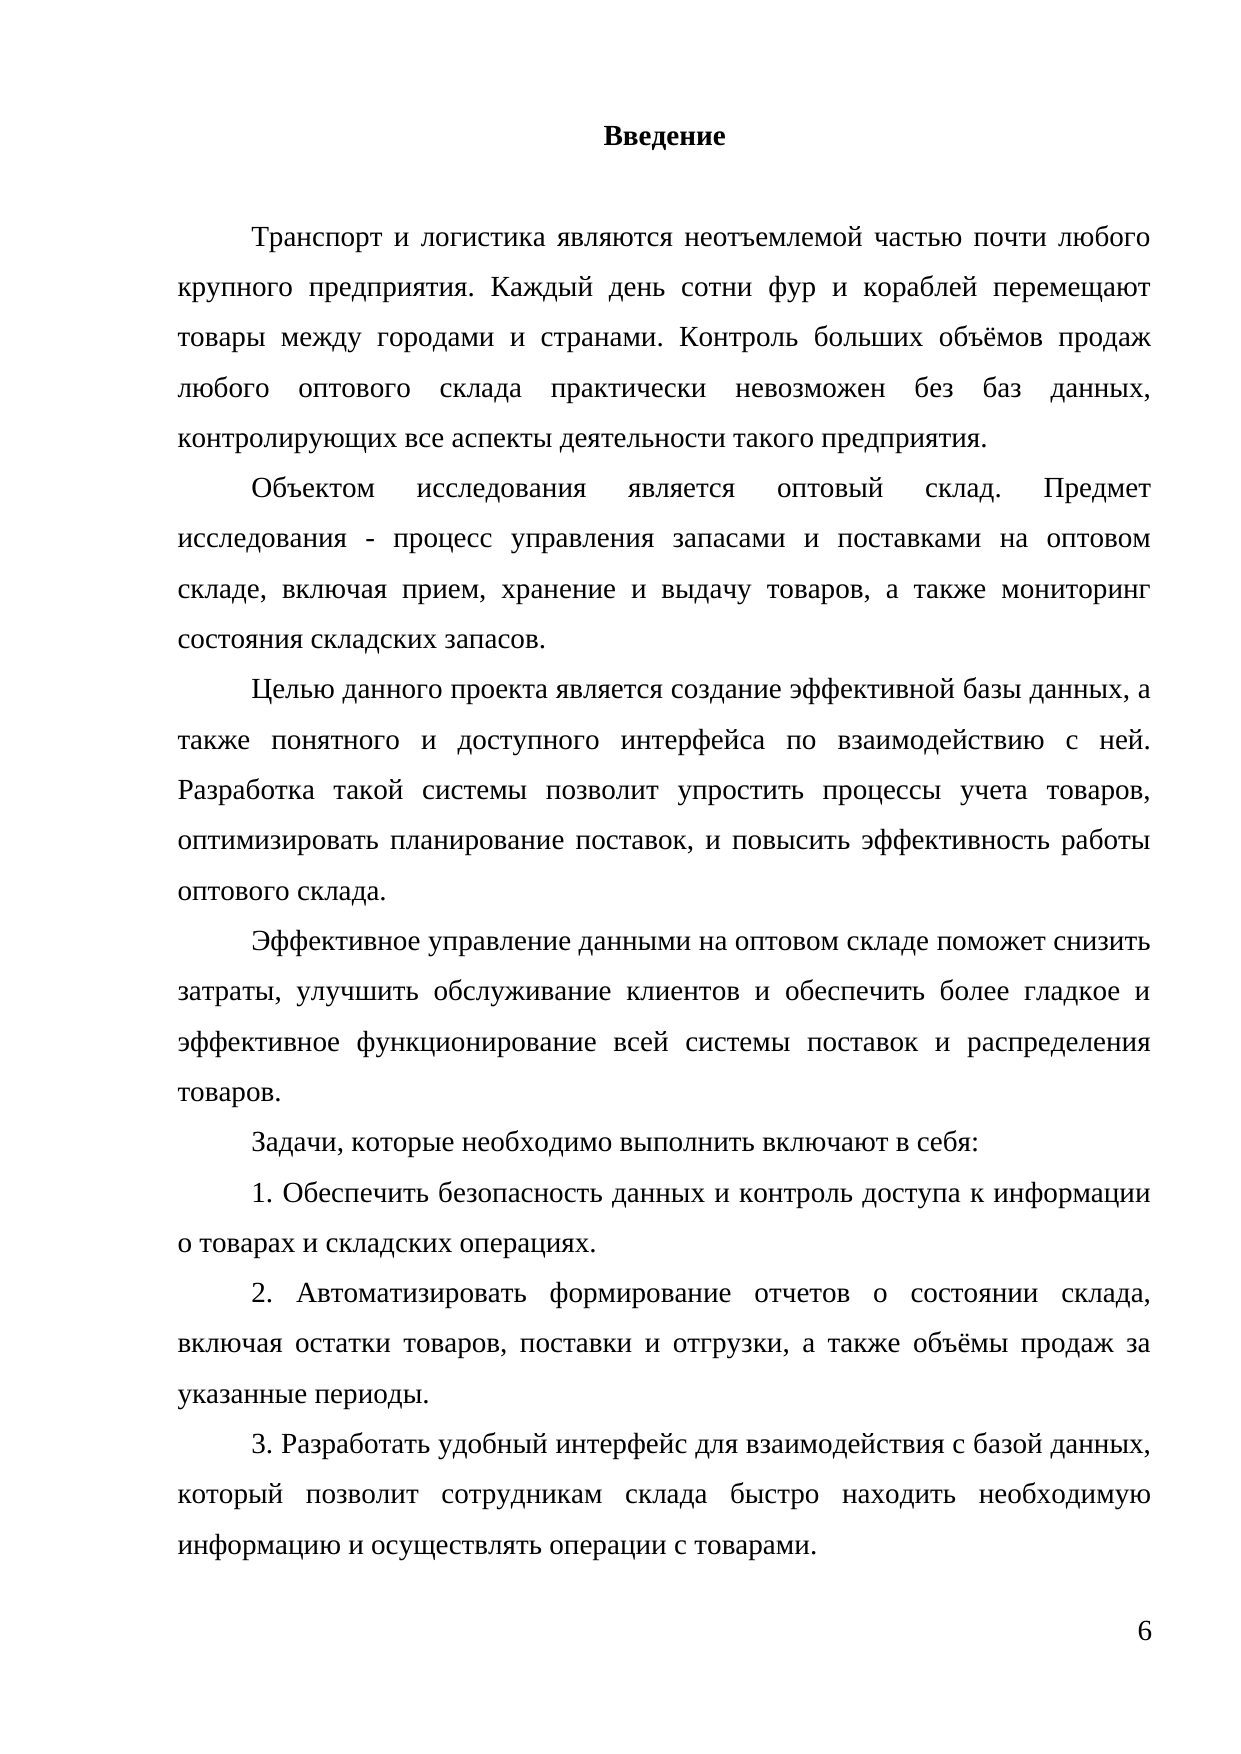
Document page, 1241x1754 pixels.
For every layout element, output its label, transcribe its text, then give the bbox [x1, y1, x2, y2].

text Транспорт и логистика являются неотъемлемой частью почти любого крупного предприятия. Каждый день сотни фур и кораблей перемещают товары между городами и странами. Контроль больших объёмов продаж любого оптового склада практически невозможен без баз данных, контролирующих все аспекты деятельности такого предприятия. [177, 219, 1152, 453]
text 3. Разработать удобный интерфейс для взаимодействия с базой данных, который позволит сотрудникам склада быстро находить необходимую информацию и осуществлять операции с товарами. [177, 1426, 1152, 1560]
text Целью данного проекта является создание эффективной базы данных, а также понятного и доступного интерфейса по взаимодействию с ней. Разработка такой системы позволит упростить процессы учета товаров, оптимизировать планирование поставок, и повысить эффективность работы оптового склада. [177, 672, 1152, 906]
subtitle Введение [177, 118, 1152, 152]
text Объектом исследования является оптовый склад. Предмет исследования - процесс управления запасами и поставками на оптовом складе, включая прием, хранение и выдачу товаров, а также мониторинг состояния складских запасов. [177, 470, 1152, 655]
text Задачи, которые необходимо выполнить включают в себя: [177, 1124, 1152, 1158]
text 2. Автоматизировать формирование отчетов о состоянии склада, включая остатки товаров, поставки и отгрузки, а также объёмы продаж за указанные периоды. [177, 1275, 1152, 1409]
text 1. Обеспечить безопасность данных и контроль доступа к информации о товарах и складских операциях. [177, 1175, 1152, 1258]
text Эффективное управление данными на оптовом складе поможет снизить затраты, улучшить обслуживание клиентов и обеспечить более гладкое и эффективное функционирование всей системы поставок и распределения товаров. [177, 923, 1152, 1108]
